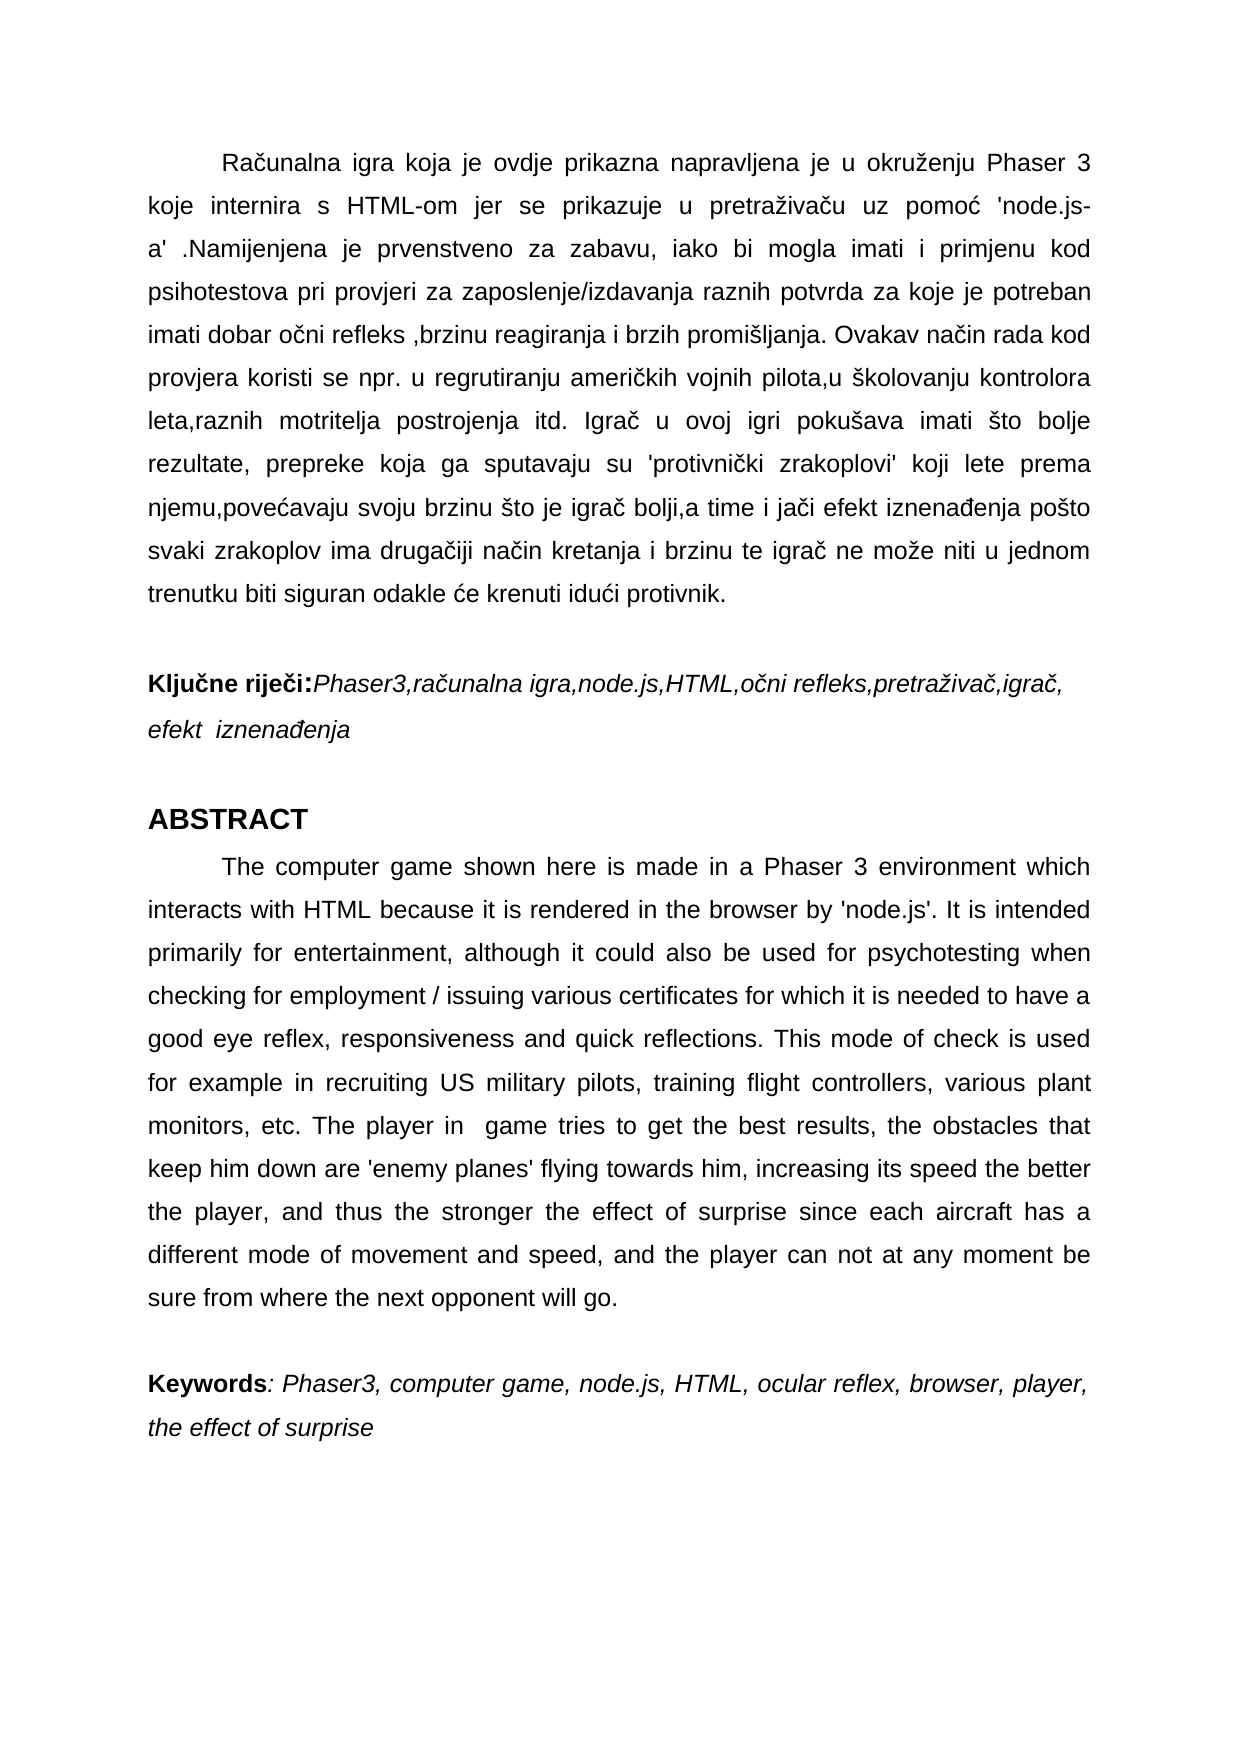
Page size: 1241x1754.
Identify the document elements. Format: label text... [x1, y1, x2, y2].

text The computer game shown here is made in a Phaser 3 environment which interacts with HTML because it is rendered in the browser by 'node.js'. It is intended primarily for entertainment, although it could also be used for psychotesting when checking for employment / issuing various certificates for which it is needed to have a good eye reflex, responsiveness and quick reflections. This mode of check is used for example in recruiting US military pilots, training flight controllers, various plant monitors, etc. The player in game tries to get the best results, the obstacles that keep him down are 'enemy planes' flying towards him, increasing its speed the better the player, and thus the stronger the effect of surprise since each aircraft has a different mode of movement and speed, and the player can not at any moment be sure from where the next opponent will go. [148, 852, 1093, 1312]
text ABSTRACT [148, 802, 1093, 835]
text Ključne riječi:Phaser3,računalna igra,node.js,HTML,očni refleks,pretraživač,igrač, [148, 665, 1093, 699]
text efekt iznenađenja [148, 715, 1093, 744]
text Računalna igra koja je ovdje prikazna napravljena je u okruženju Phaser 3 koje internira s HTML-om jer se prikazuje u pretraživaču uz pomoć 'node.js-a' .Namijenjena je prvenstveno za zabavu, iako bi mogla imati i primjenu kod psihotestova pri provjeri za zaposlenje/izdavanja raznih potvrda za koje je potreban imati dobar očni refleks ,brzinu reagiranja i brzih promišljanja. Ovakav način rada kod provjera koristi se npr. u regrutiranju američkih vojnih pilota,u školovanju kontrolora leta,raznih motritelja postrojenja itd. Igrač u ovoj igri pokušava imati što bolje rezultate, prepreke koja ga sputavaju su 'protivnički zrakoplovi' koji lete prema njemu,povećavaju svoju brzinu što je igrač bolji,a time i jači efekt iznenađenja pošto svaki zrakoplov ima drugačiji način kretanja i brzinu te igrač ne može niti u jednom trenutku biti siguran odakle će krenuti idući protivnik. [148, 148, 1093, 608]
text Keywords: Phaser3, computer game, node.js, HTML, ocular reflex, browser, player, the effect of surprise [148, 1369, 1093, 1441]
